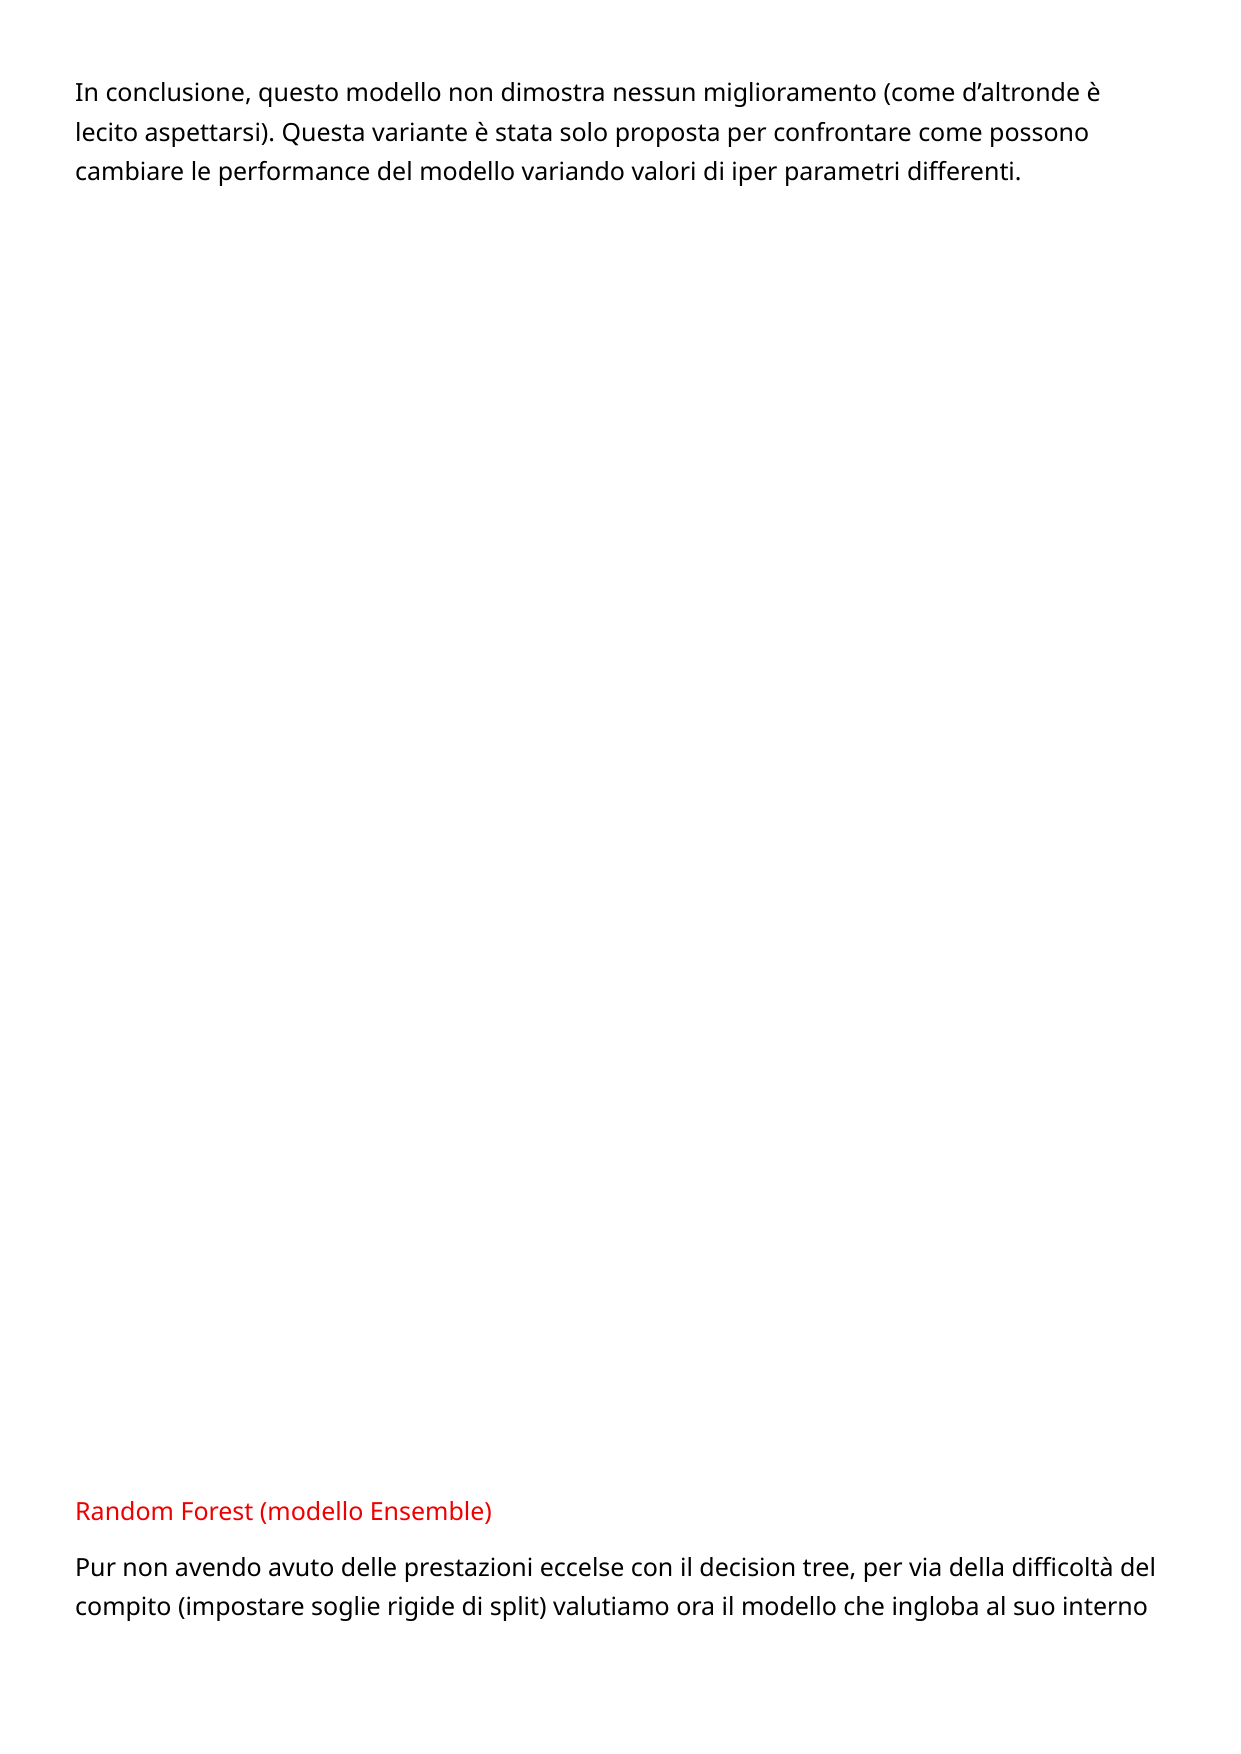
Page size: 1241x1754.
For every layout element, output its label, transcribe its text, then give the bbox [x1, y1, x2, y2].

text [75, 1549, 1165, 1622]
text Random Forest (modello Ensemble) [75, 1493, 1165, 1527]
text In conclusione, questo modello non dimostra nessun miglioramento (come d’altronde è lecito aspettarsi). Questa variante è stata solo proposta per confrontare come possono cambiare le performance del modello variando valori di iper parametri differenti. [75, 75, 1165, 187]
